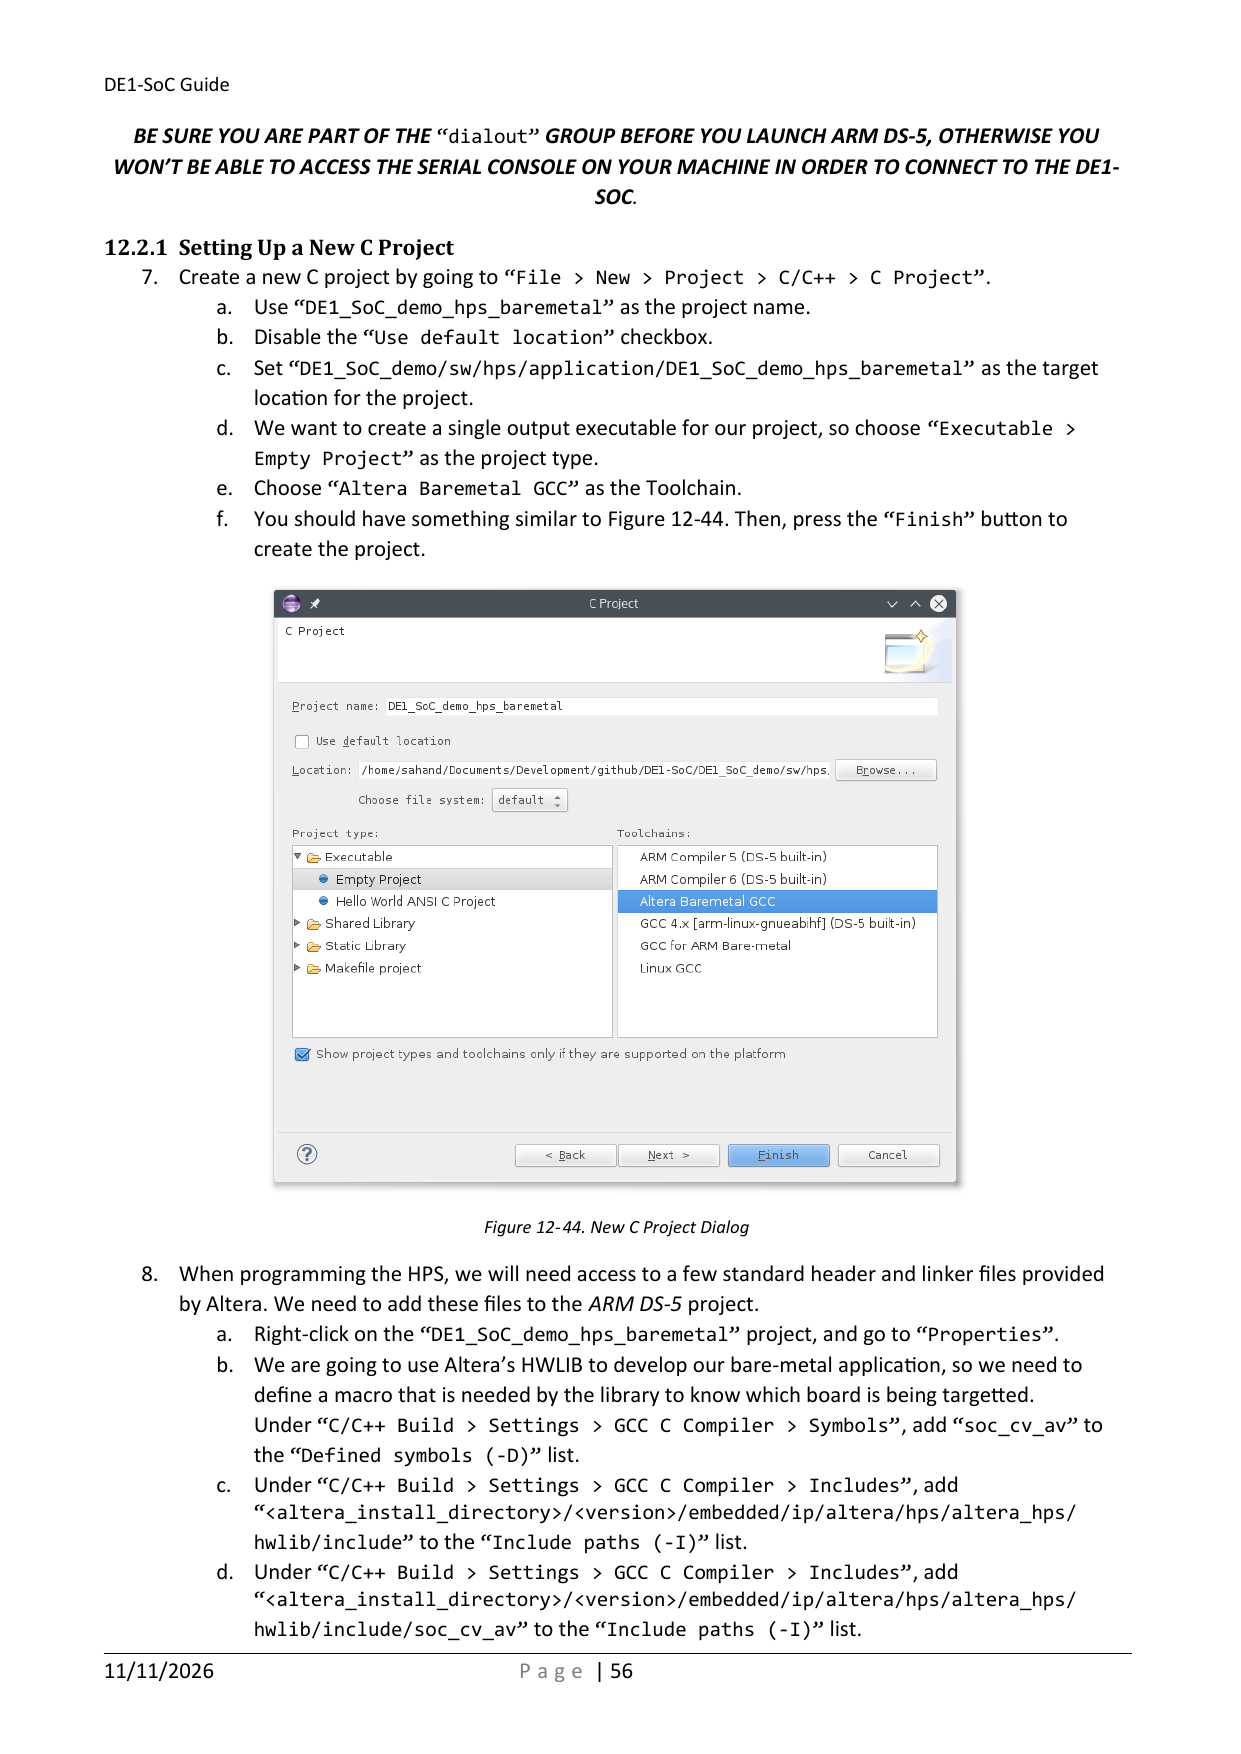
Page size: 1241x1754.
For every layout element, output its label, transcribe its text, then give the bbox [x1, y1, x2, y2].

list Set “DE1_SoC_demo/sw/hps/application/DE1_SoC_demo_hps_baremetal” as the target location for the project. [216, 353, 1132, 411]
subtitle Setting Up a New C Project [103, 233, 1132, 260]
list Under “C/C++ Build > Settings > GCC C Compiler > Includes”, add “<altera_install_directory>/<version>/embedded/ip/altera/hps/altera_hps/hwlib/include” to the “Include paths (-I)” list. [216, 1471, 1132, 1555]
list Disable the “Use default location” checkbox. [216, 322, 1132, 351]
list We want to create a single output executable for our project, so choose “Executable > Empty Project” as the project type. [216, 413, 1132, 471]
list When programming the HPS, we will need access to a few standard header and linker files provided by Altera. We need to add these files to the ARM DS-5 project. [141, 1259, 1132, 1317]
picture [264, 580, 971, 1197]
list Right-click on the “DE1_SoC_demo_hps_baremetal” project, and go to “Properties”. [216, 1319, 1132, 1347]
list Under “C/C++ Build > Settings > GCC C Compiler > Includes”, add “<altera_install_directory>/<version>/embedded/ip/altera/hps/altera_hps/hwlib/include/soc_cv_av” to the “Include paths (-I)” list. [216, 1557, 1132, 1642]
list Use “DE1_SoC_demo_hps_baremetal” as the project name. [216, 292, 1132, 320]
text Be sure you are part of the “dialout” group before you launch ARM DS-5, otherwise you won’t be able to access the serial console on your machine in order to connect to the DE1-SoC. [103, 122, 1132, 210]
list Choose “Altera Baremetal GCC” as the Toolchain. [216, 473, 1132, 502]
list We are going to use Altera’s HWLIB to develop our bare-metal application, so we need to define a macro that is needed by the library to know which board is being targetted. Under “C/C++ Build > Settings > GCC C Compiler > Symbols”, add “soc_cv_av” to the “Defined symbols (-D)” list. [216, 1350, 1132, 1468]
list Create a new C project by going to “File > New > Project > C/C++ > C Project”. [141, 262, 1132, 290]
